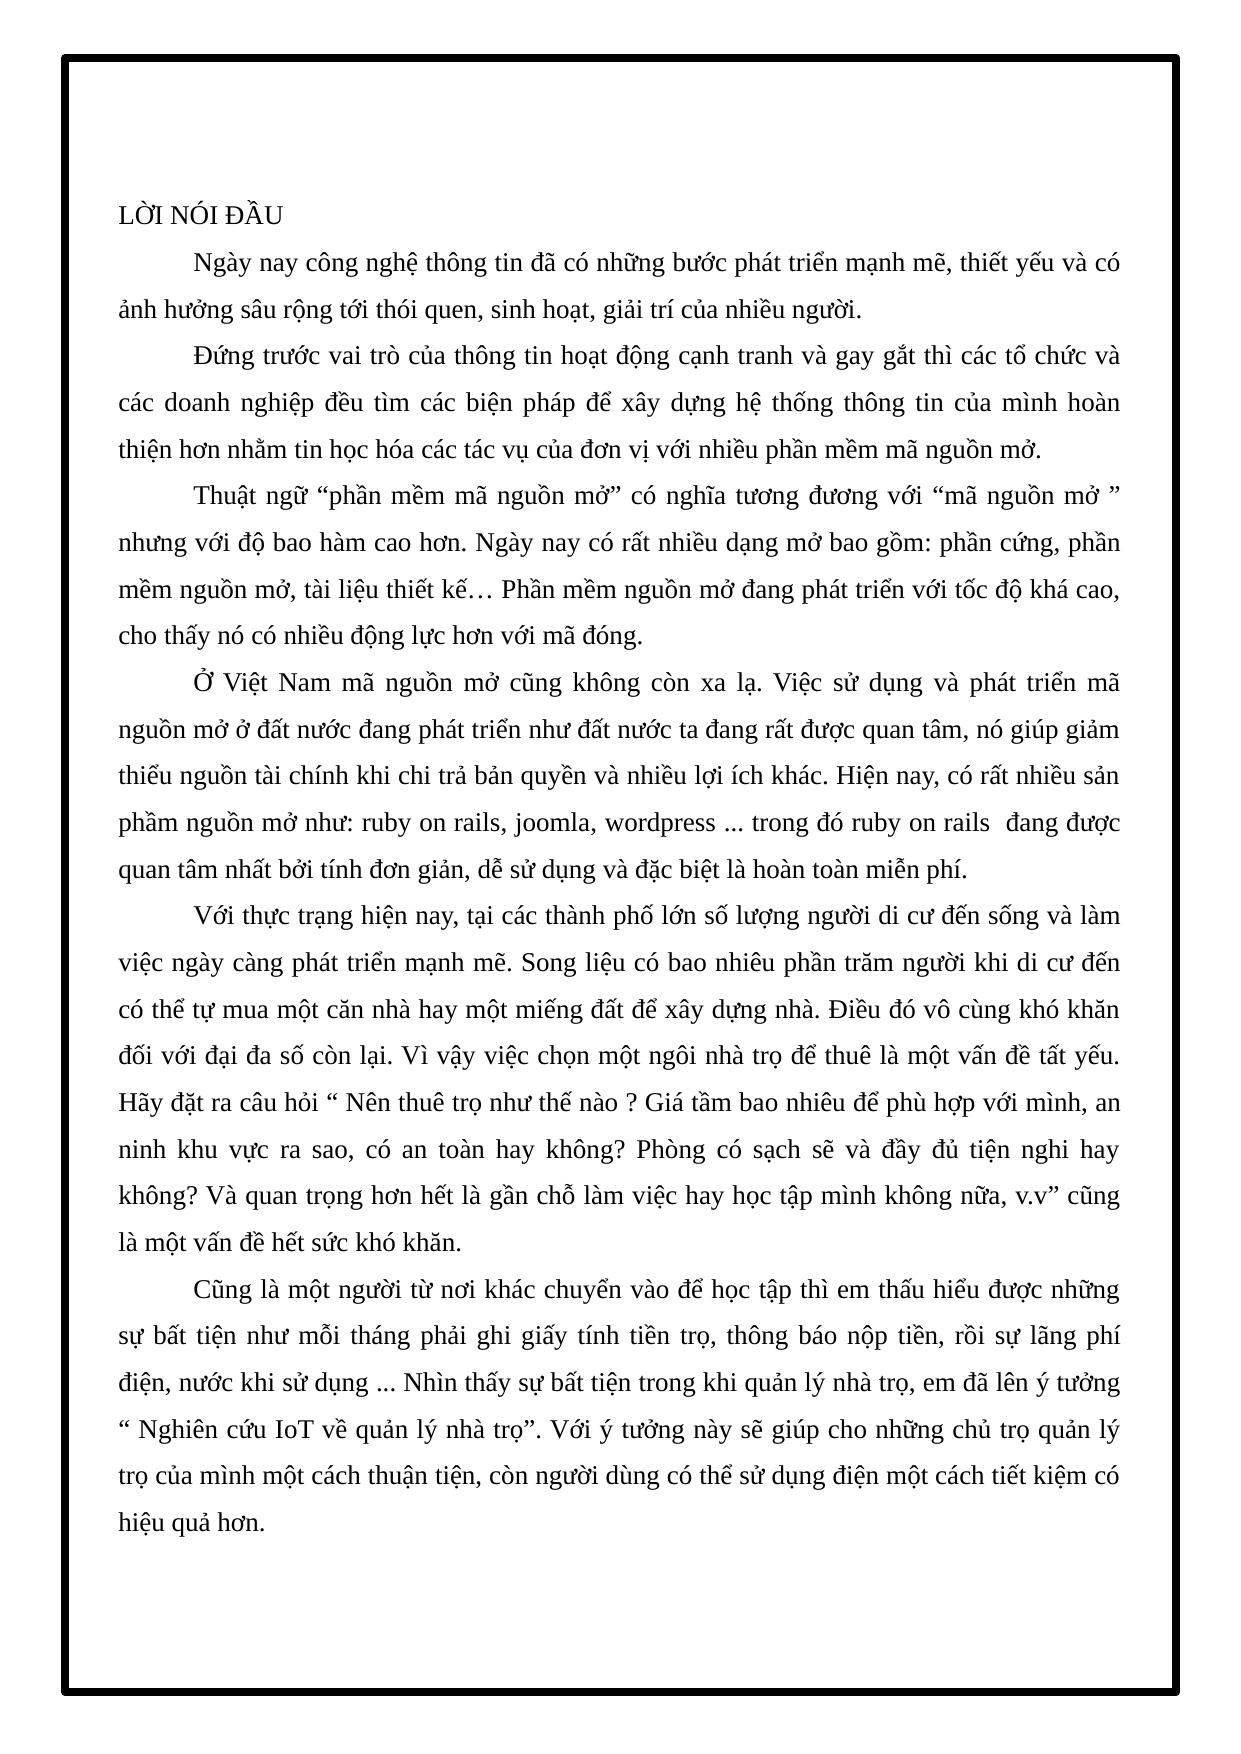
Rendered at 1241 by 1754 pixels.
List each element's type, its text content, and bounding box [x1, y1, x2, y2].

text Thuật ngữ “phần mềm mã nguồn mở” có nghĩa tương đương với “mã nguồn mở ” nhưng với độ bao hàm cao hơn. Ngày nay có rất nhiều dạng mở bao gồm: phần cứng, phần mềm nguồn mở, tài liệu thiết kế… Phần mềm nguồn mở đang phát triển với tốc độ khá cao, cho thấy nó có nhiều động lực hơn với mã đóng. [118, 479, 1122, 651]
text Ở Việt Nam mã nguồn mở cũng không còn xa lạ. Việc sử dụng và phát triển mã nguồn mở ở đất nước đang phát triển như đất nước ta đang rất được quan tâm, nó giúp giảm thiểu nguồn tài chính khi chi trả bản quyền và nhiều lợi ích khác. Hiện nay, có rất nhiều sản phầm nguồn mở như: ruby on rails, joomla, wordpress ... trong đó ruby on rails đang được quan tâm nhất bởi tính đơn giản, dễ sử dụng và đặc biệt là hoàn toàn miễn phí. [118, 666, 1122, 884]
text Đứng trước vai trò của thông tin hoạt động cạnh tranh và gay gắt thì các tổ chức và các doanh nghiệp đều tìm các biện pháp để xây dựng hệ thống thông tin của mình hoàn thiện hơn nhằm tin học hóa các tác vụ của đơn vị với nhiều phần mềm mã nguồn mở. [118, 339, 1122, 464]
text Cũng là một người từ nơi khác chuyển vào để học tập thì em thấu hiểu được những sự bất tiện như mỗi tháng phải ghi giấy tính tiền trọ, thông báo nộp tiền, rồi sự lãng phí điện, nước khi sử dụng ... Nhìn thấy sự bất tiện trong khi quản lý nhà trọ, em đã lên ý tưởng “ Nghiên cứu IoT về quản lý nhà trọ”. Với ý tưởng này sẽ giúp cho những chủ trọ quản lý trọ của mình một cách thuận tiện, còn người dùng có thể sử dụng điện một cách tiết kiệm có hiệu quả hơn. [118, 1273, 1122, 1537]
text Với thực trạng hiện nay, tại các thành phố lớn số lượng người di cư đến sống và làm việc ngày càng phát triển mạnh mẽ. Song liệu có bao nhiêu phần trăm người khi di cư đến có thể tự mua một căn nhà hay một miếng đất để xây dựng nhà. Điều đó vô cùng khó khăn đối với đại đa số còn lại. Vì vậy việc chọn một ngôi nhà trọ để thuê là một vấn đề tất yếu. Hãy đặt ra câu hỏi “ Nên thuê trọ như thế nào ? Giá tầm bao nhiêu để phù hợp với mình, an ninh khu vực ra sao, có an toàn hay không? Phòng có sạch sẽ và đầy đủ tiện nghi hay không? Và quan trọng hơn hết là gần chỗ làm việc hay học tập mình không nữa, v.v” cũng là một vấn đề hết sức khó khăn. [118, 899, 1122, 1257]
text Ngày nay công nghệ thông tin đã có những bước phát triển mạnh mẽ, thiết yếu và có ảnh hưởng sâu rộng tới thói quen, sinh hoạt, giải trí của nhiều người. [118, 246, 1122, 324]
text LỜI NÓI ĐẦU [118, 199, 1122, 231]
